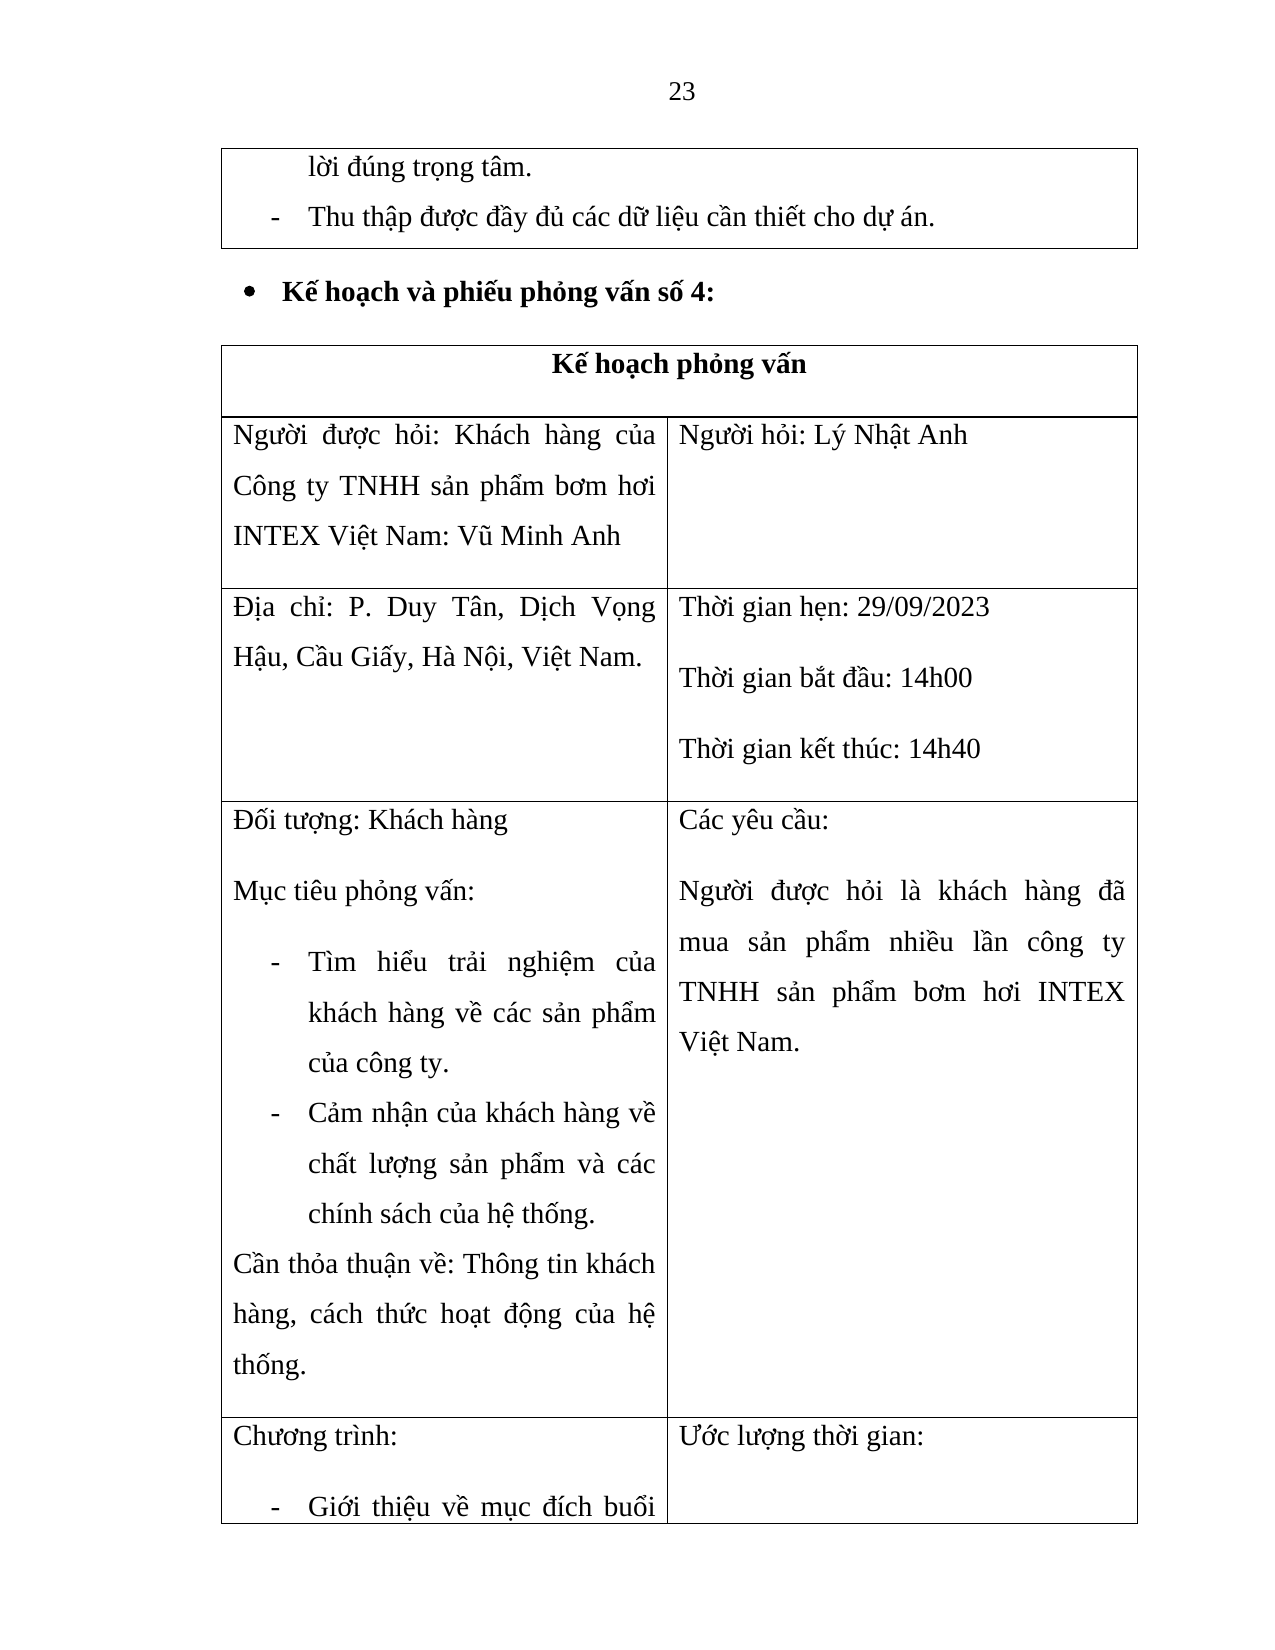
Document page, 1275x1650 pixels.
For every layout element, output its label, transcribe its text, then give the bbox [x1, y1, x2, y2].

table_cell Đối tượng: Khách hàng Mục tiêu phỏng vấn: Tìm hiểu trải nghiệm của khách hàng về các sản phẩm của công ty. Cảm nhận của khách hàng về chất lượng sản phẩm và các chính sách của hệ thống. Cần thỏa thuận về: Thông tin khách hàng, cách thức hoạt động của hệ thống. [222, 802, 667, 1417]
table_cell Người hỏi: Lý Nhật Anh [668, 418, 1137, 588]
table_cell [222, 1418, 667, 1523]
table_cell Người được hỏi: Khách hàng của Công ty TNHH sản phẩm bơm hơi INTEX Việt Nam: Vũ Minh Anh [222, 418, 667, 588]
table_cell Các yêu cầu: Người được hỏi là khách hàng đã mua sản phẩm nhiều lần công ty TNHH sản phẩm bơm hơi INTEX Việt Nam. [668, 802, 1137, 1417]
list Kế hoạch và phiếu phỏng vấn số 4: [244, 274, 1157, 308]
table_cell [222, 149, 1137, 248]
table_cell Địa chỉ: P. Duy Tân, Dịch Vọng Hậu, Cầu Giấy, Hà Nội, Việt Nam. [222, 589, 667, 801]
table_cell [668, 1418, 1137, 1523]
table_header Kế hoạch phỏng vấn [222, 346, 1137, 416]
table_cell Thời gian hẹn: 29/09/2023 Thời gian bắt đầu: 14h00 Thời gian kết thúc: 14h40 [668, 589, 1137, 801]
